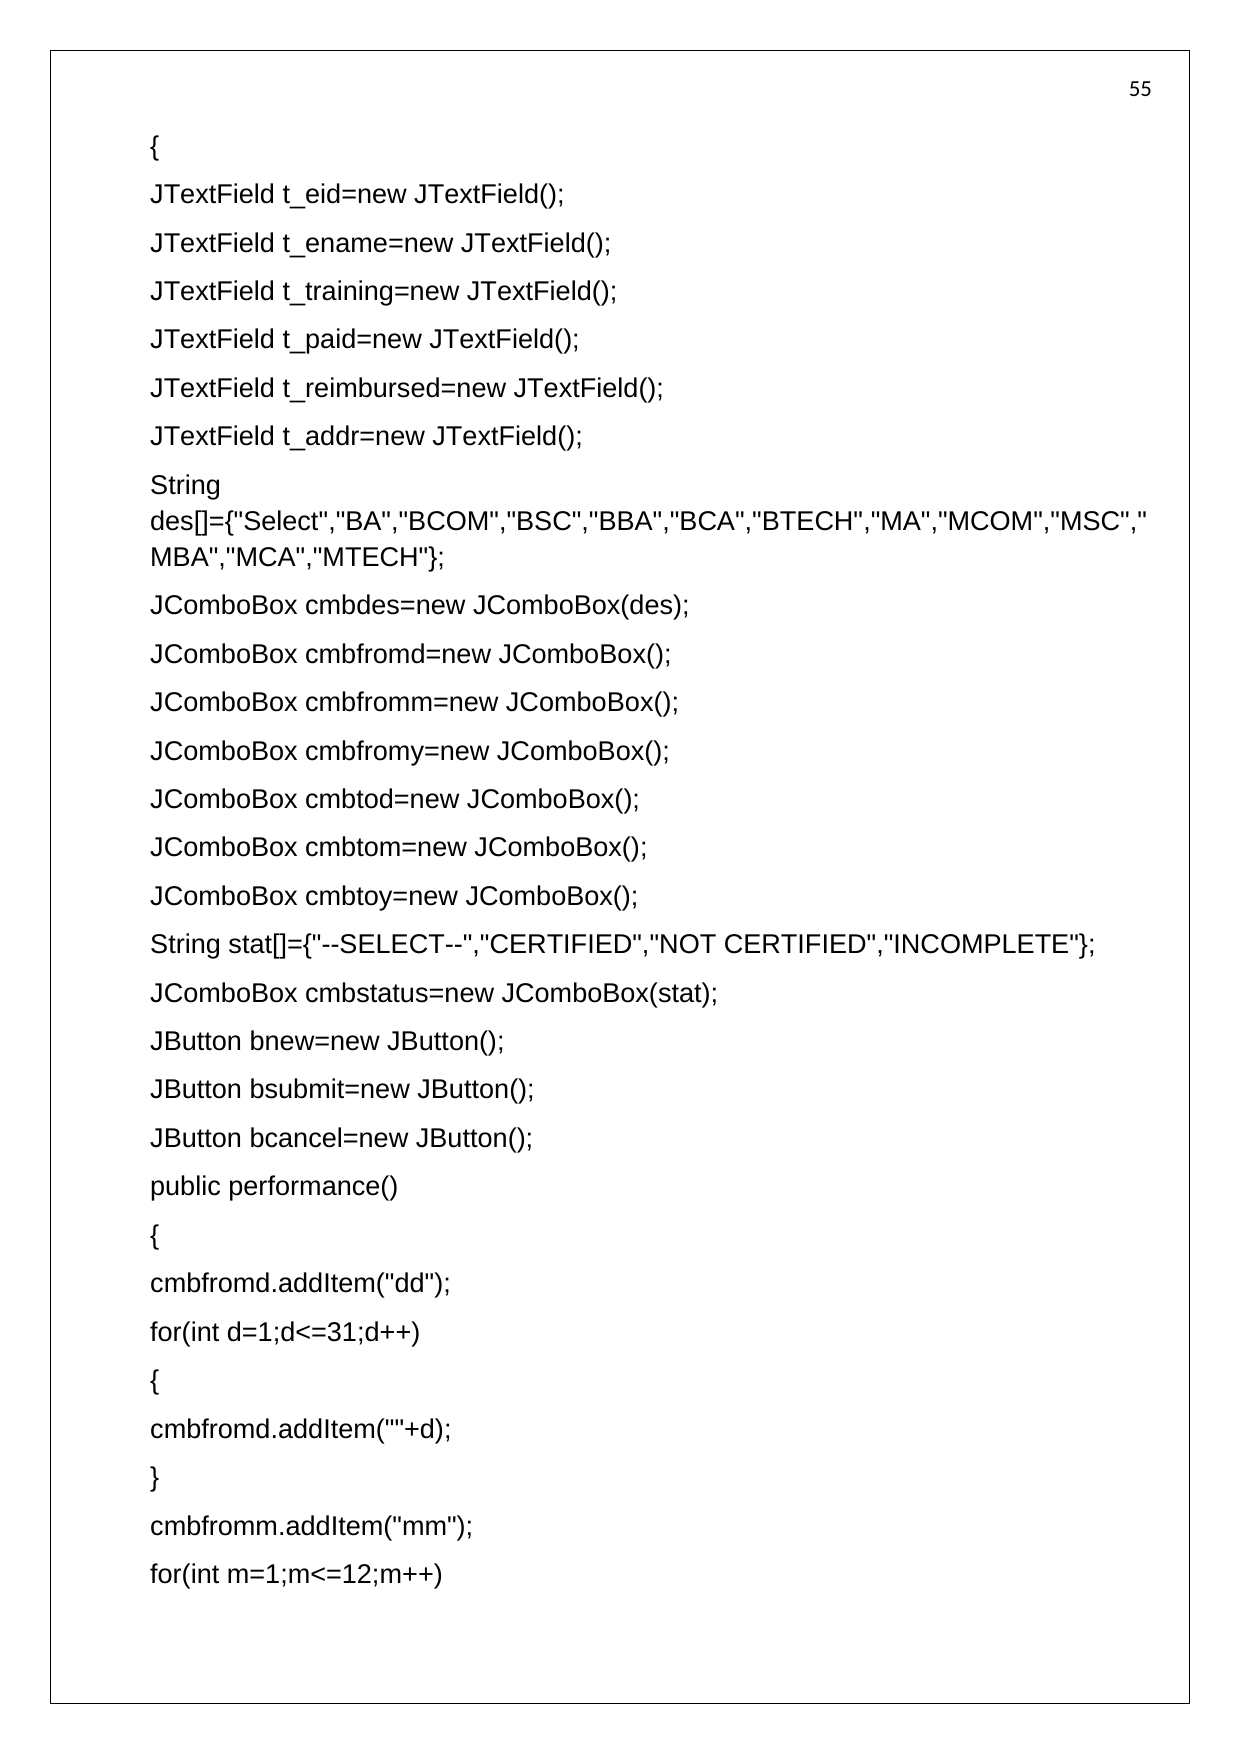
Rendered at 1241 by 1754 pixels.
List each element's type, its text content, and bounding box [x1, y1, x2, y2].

text JTextField t_ename=new JTextField(); [150, 227, 1152, 258]
text JComboBox cmbfromm=new JComboBox(); [150, 686, 1152, 717]
text JComboBox cmbfromy=new JComboBox(); [150, 734, 1152, 766]
text JComboBox cmbstatus=new JComboBox(stat); [150, 977, 1152, 1008]
text JComboBox cmbdes=new JComboBox(des); [150, 589, 1152, 620]
text JButton bnew=new JButton(); [150, 1025, 1152, 1056]
text public performance() [150, 1170, 1152, 1202]
text { [150, 1219, 1152, 1250]
text for(int d=1;d<=31;d++) [150, 1316, 1152, 1347]
text { [150, 130, 1152, 161]
text JTextField t_eid=new JTextField(); [150, 178, 1152, 209]
text JTextField t_paid=new JTextField(); [150, 323, 1152, 355]
text JButton bcancel=new JButton(); [150, 1122, 1152, 1153]
text JComboBox cmbtom=new JComboBox(); [150, 831, 1152, 863]
text JButton bsubmit=new JButton(); [150, 1073, 1152, 1105]
text JComboBox cmbtoy=new JComboBox(); [150, 880, 1152, 911]
text cmbfromd.addItem(""+d); [150, 1413, 1152, 1444]
text } [150, 1461, 1152, 1492]
text JComboBox cmbfromd=new JComboBox(); [150, 638, 1152, 669]
text JComboBox cmbtod=new JComboBox(); [150, 783, 1152, 814]
text JTextField t_reimbursed=new JTextField(); [150, 372, 1152, 403]
text cmbfromm.addItem("mm"); [150, 1509, 1152, 1541]
text JTextField t_addr=new JTextField(); [150, 420, 1152, 452]
text for(int m=1;m<=12;m++) [150, 1558, 1152, 1589]
text String stat[]={"--SELECT--","CERTIFIED","NOT CERTIFIED","INCOMPLETE"}; [150, 928, 1152, 959]
text JTextField t_training=new JTextField(); [150, 275, 1152, 306]
text String des[]={"Select","BA","BCOM","BSC","BBA","BCA","BTECH","MA","MCOM","MSC","MBA","MCA","MTECH"}; [150, 469, 1152, 572]
text { [150, 1364, 1152, 1395]
text cmbfromd.addItem("dd"); [150, 1267, 1152, 1298]
